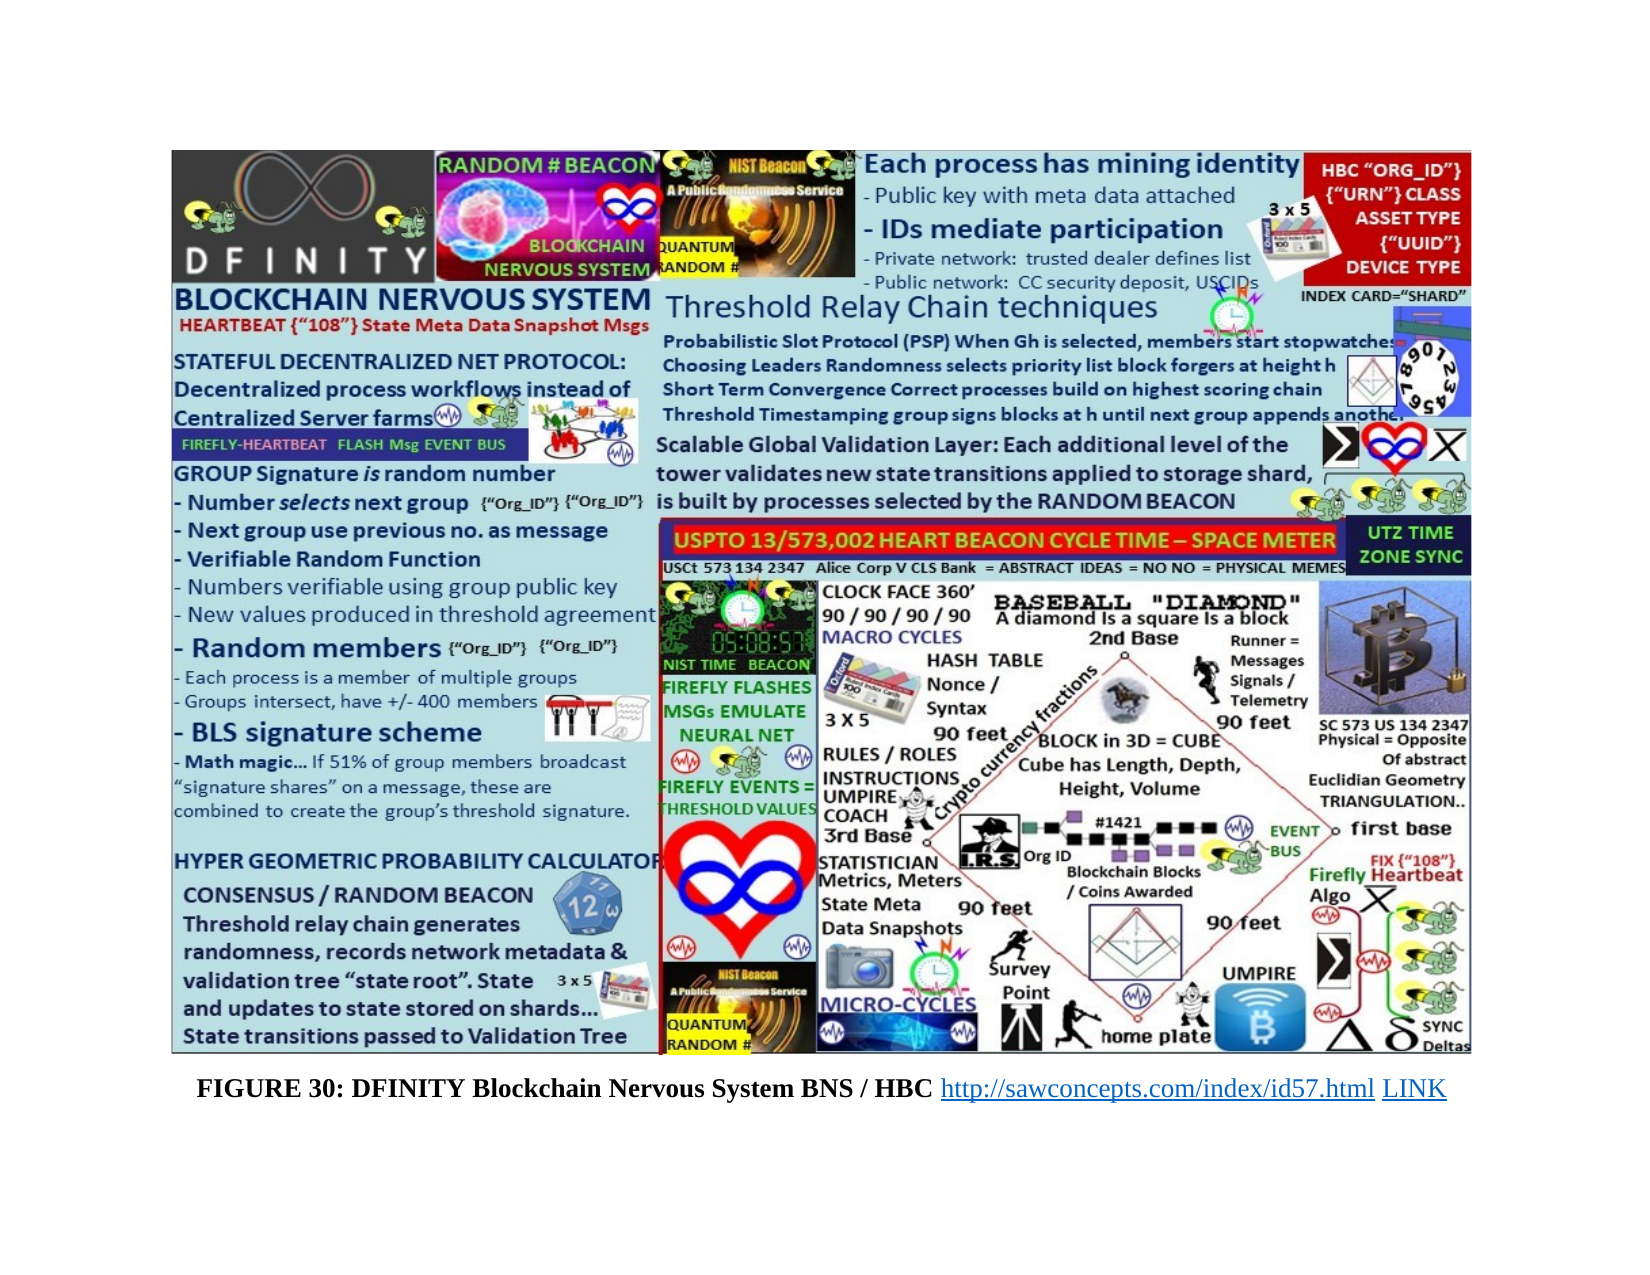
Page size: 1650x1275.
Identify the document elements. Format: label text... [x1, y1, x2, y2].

picture [171, 150, 1472, 1055]
text FIGURE 30: DFINITY Blockchain Nervous System BNS / HBC http://sawconcepts.com/index/id57.html LINK [112, 1072, 1531, 1103]
